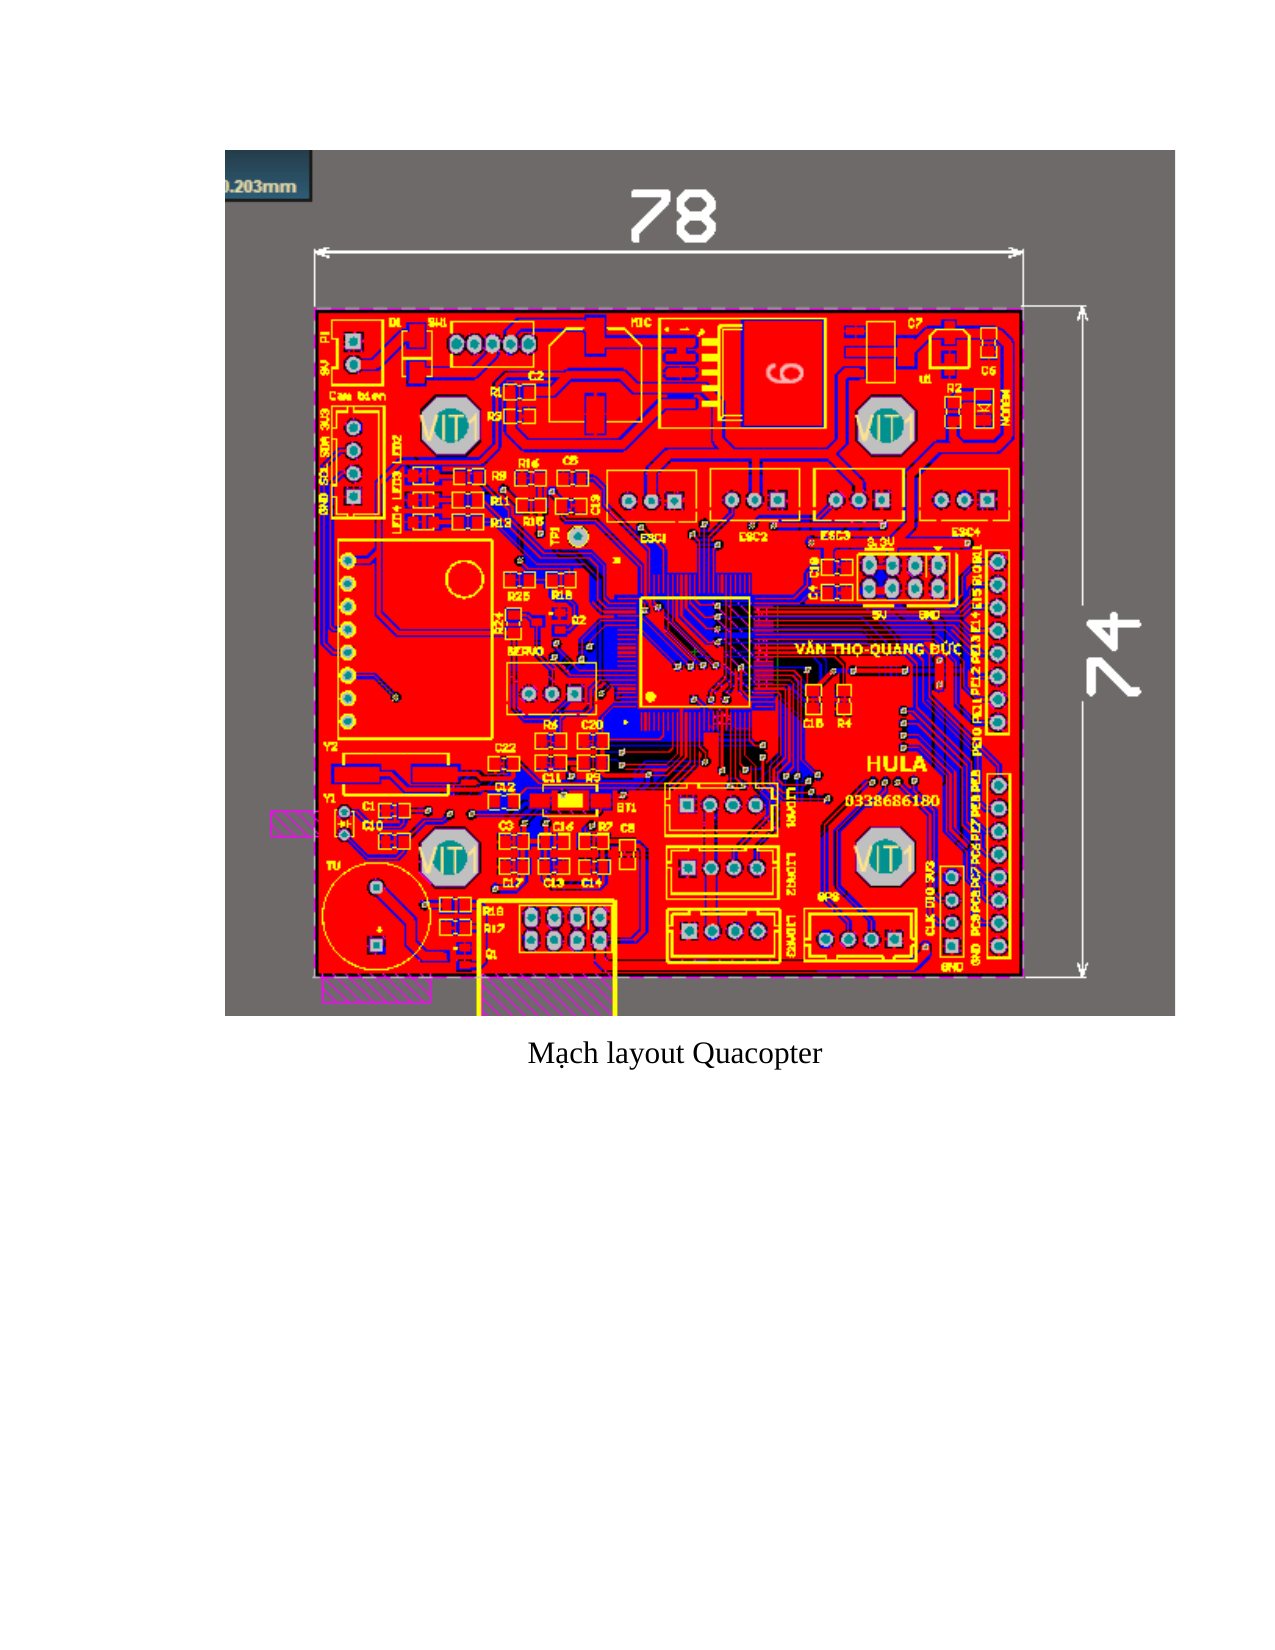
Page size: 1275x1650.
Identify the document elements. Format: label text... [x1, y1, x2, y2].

picture [225, 150, 1175, 1016]
text Mạch layout Quacopter [225, 1034, 1125, 1071]
